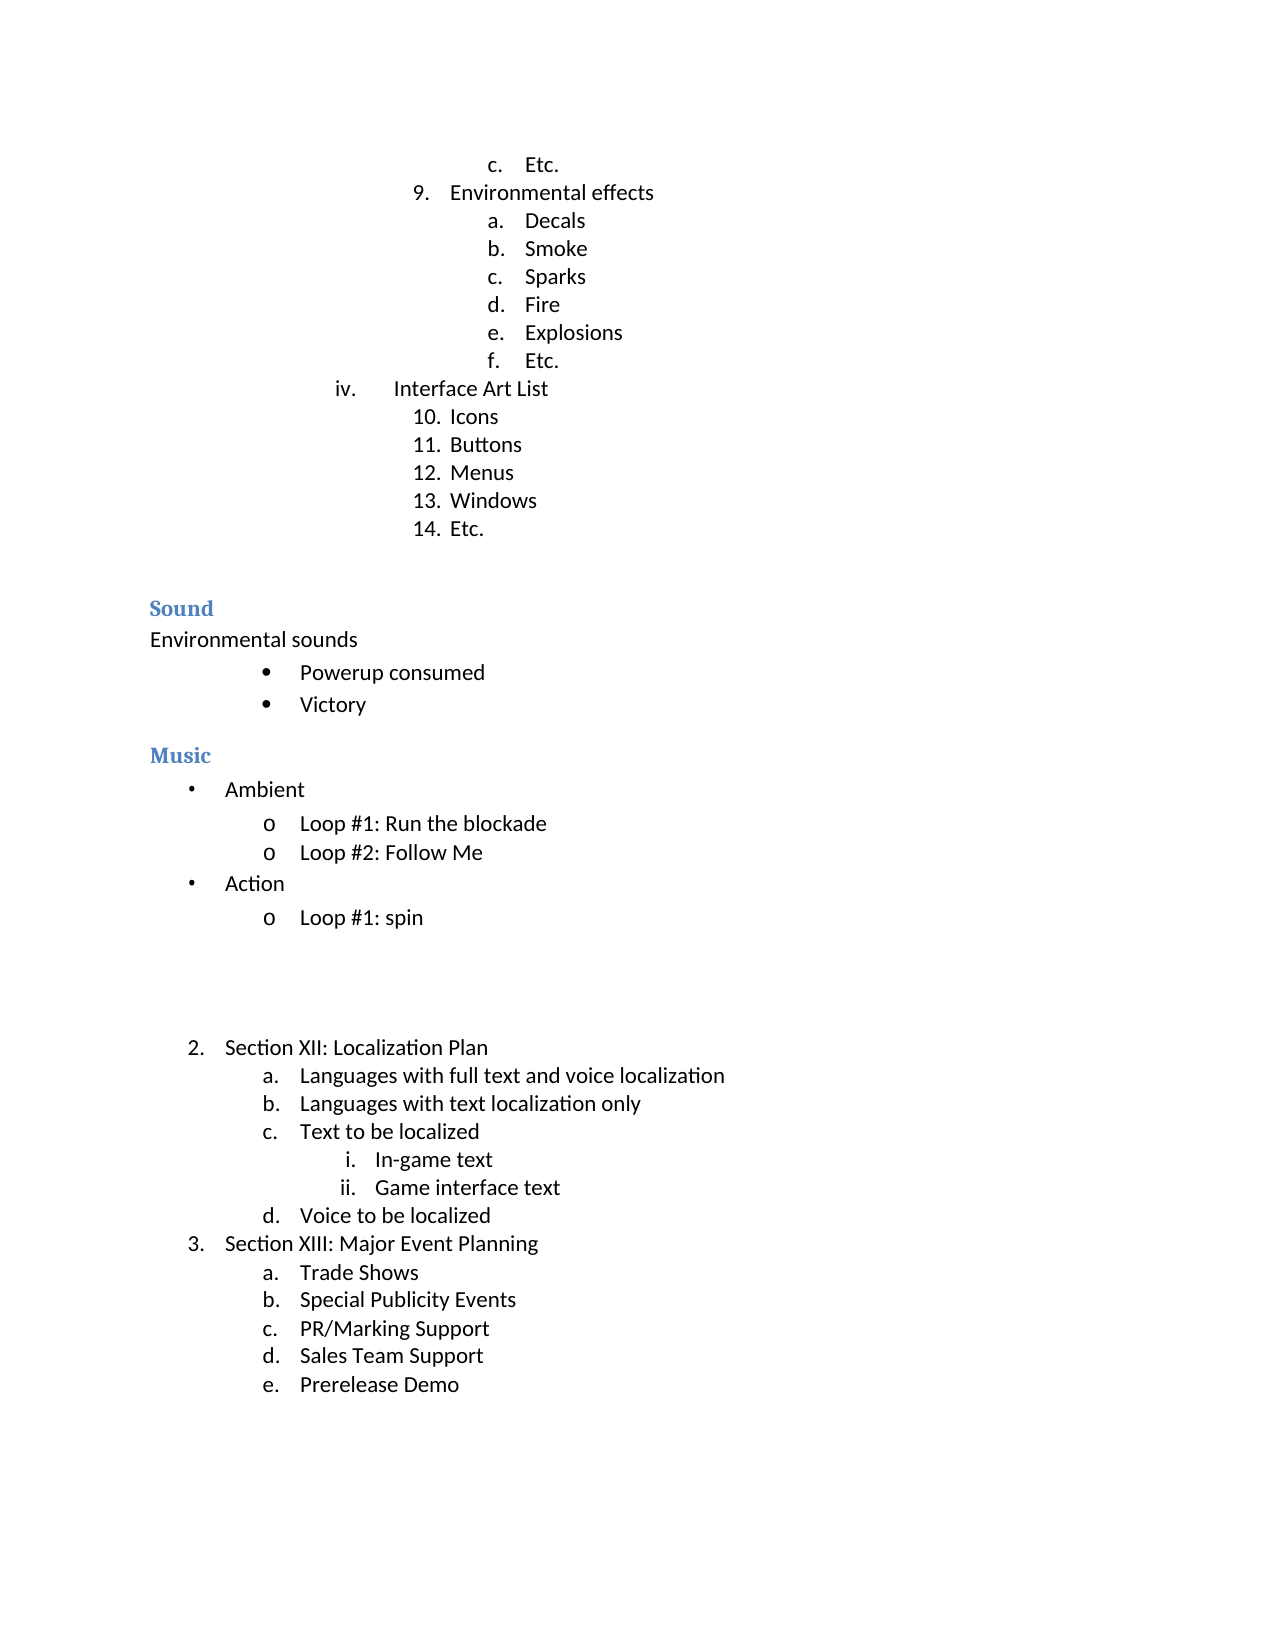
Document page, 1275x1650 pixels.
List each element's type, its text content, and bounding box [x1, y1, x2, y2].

list Explosions [487, 318, 1125, 346]
list Victory [262, 690, 1125, 718]
list Section XIII: Major Event Planning [187, 1229, 1125, 1258]
list Loop #1: Run the blockade [262, 809, 1125, 838]
list Interface Art List [356, 374, 1125, 402]
list Languages with full text and voice localization [262, 1061, 1125, 1089]
list Trade Shows [262, 1258, 1125, 1286]
list Loop #1: spin [262, 903, 1125, 932]
list Loop #2: Follow Me [262, 838, 1125, 867]
subtitle Music [150, 743, 1125, 769]
list Sales Team Support [262, 1342, 1125, 1370]
list Game interface text [356, 1173, 1125, 1202]
list In-game text [356, 1146, 1125, 1173]
list Etc. [487, 150, 1125, 178]
list Icons [412, 402, 1125, 430]
list Buttons [412, 430, 1125, 458]
list Powerup consumed [262, 658, 1125, 686]
list Section XII: Localization Plan [187, 1033, 1125, 1061]
list Environmental effects [412, 178, 1125, 206]
list Menus [412, 458, 1125, 486]
list Decals [487, 206, 1125, 234]
subtitle Sound [150, 595, 1125, 622]
list PR/Marking Support [262, 1314, 1125, 1342]
list Voice to be localized [262, 1202, 1125, 1229]
list Special Publicity Events [262, 1286, 1125, 1314]
list Languages with text localization only [262, 1089, 1125, 1117]
list Etc. [412, 514, 1125, 542]
list Fire [487, 290, 1125, 318]
list Text to be localized [262, 1117, 1125, 1146]
list Smoke [487, 234, 1125, 262]
list Action [187, 867, 1125, 899]
list Ambient [187, 773, 1125, 804]
list Windows [412, 486, 1125, 514]
list Prerelease Demo [262, 1370, 1125, 1398]
text Environmental sounds [150, 626, 1125, 653]
list Etc. [487, 346, 1125, 374]
